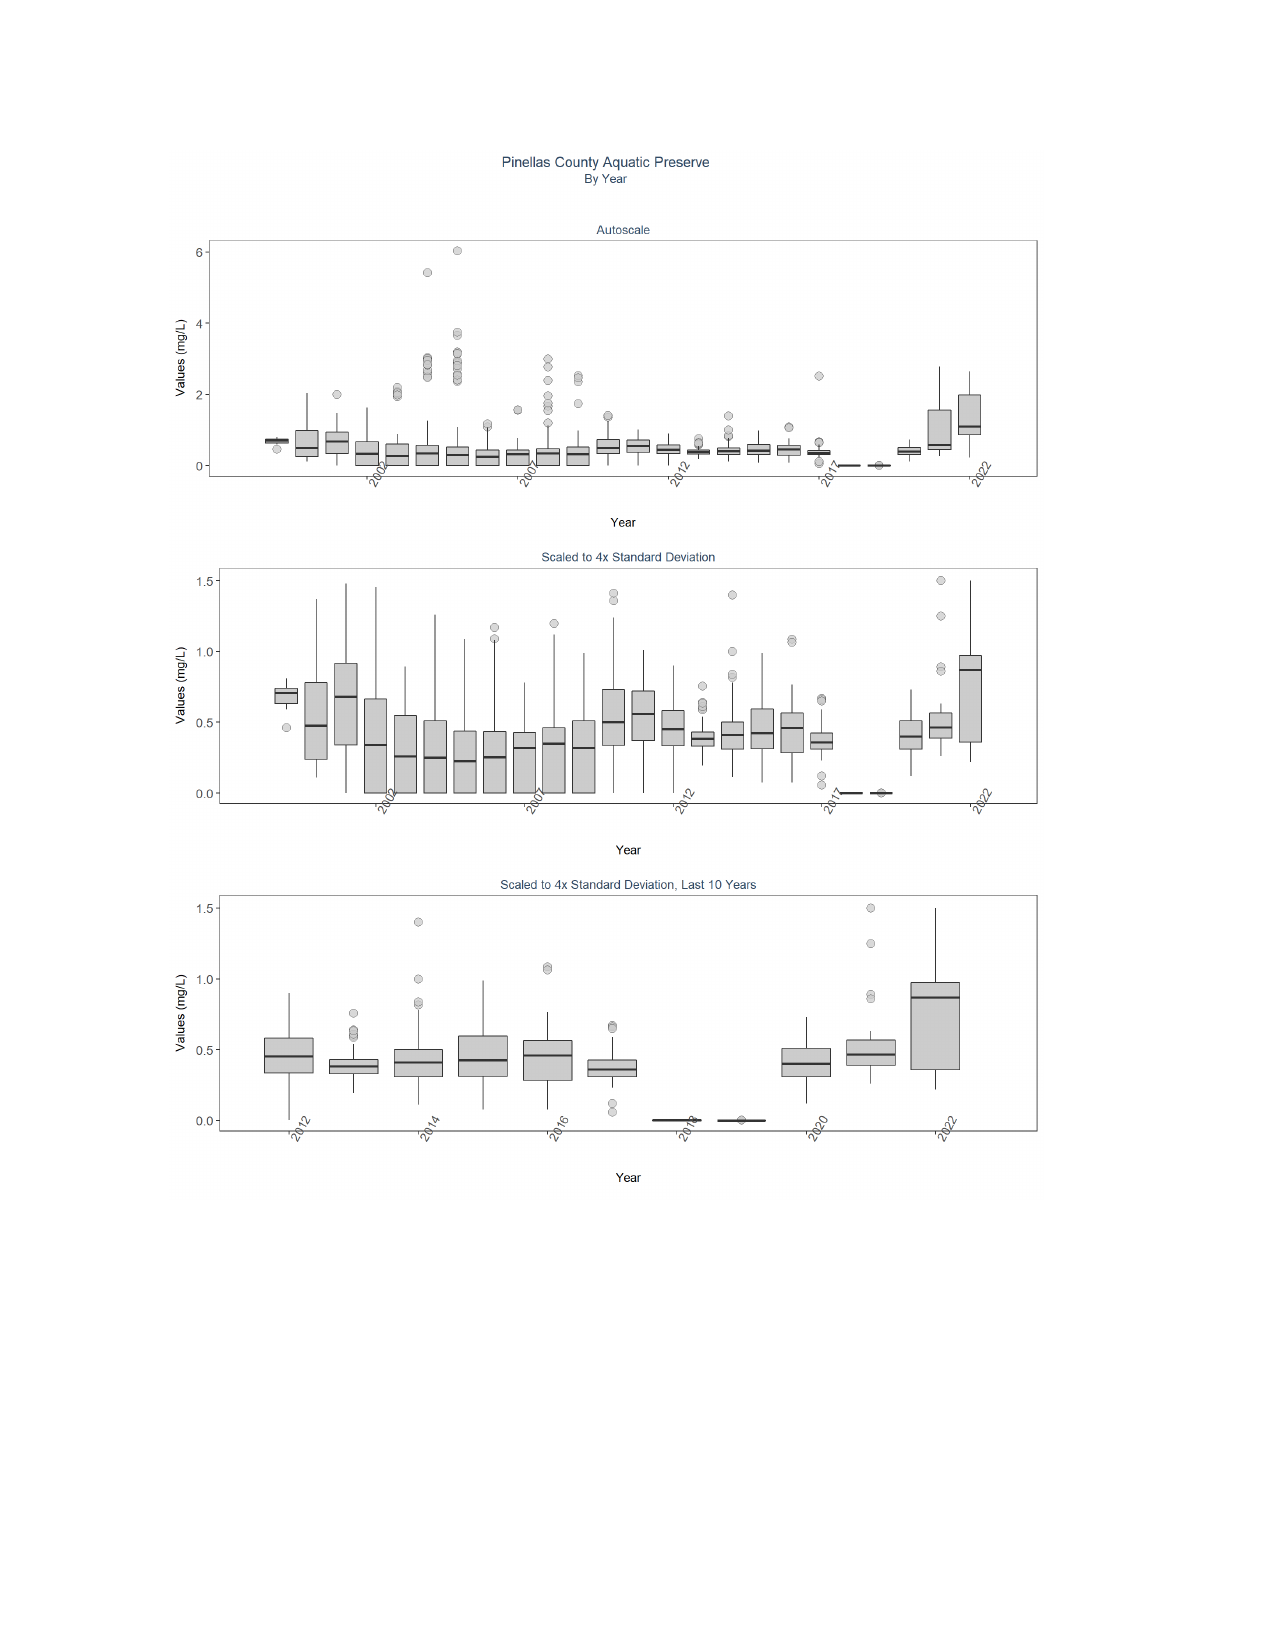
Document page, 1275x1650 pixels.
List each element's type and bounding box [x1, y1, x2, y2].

picture [168, 150, 1044, 1200]
